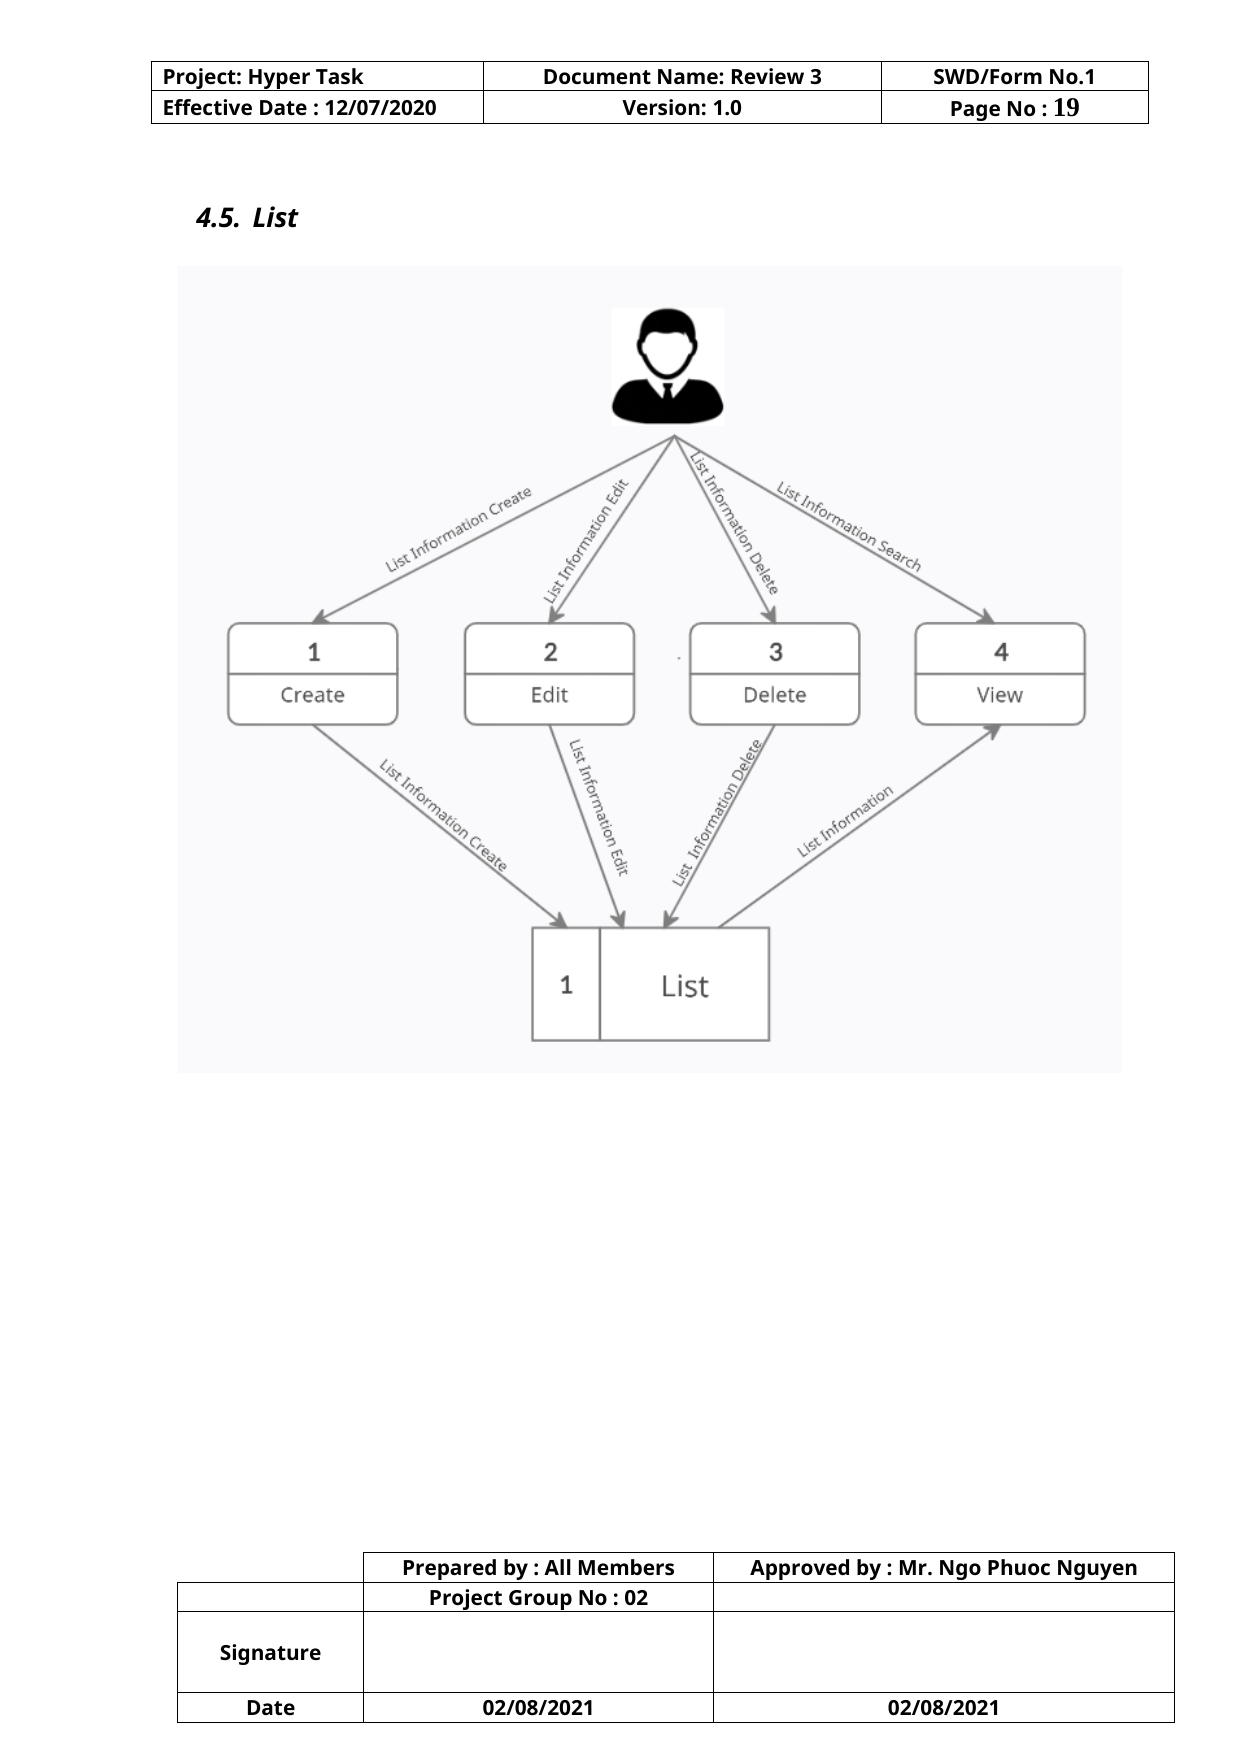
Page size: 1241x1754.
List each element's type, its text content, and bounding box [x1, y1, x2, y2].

list List [177, 198, 1122, 235]
picture [177, 266, 1123, 1073]
